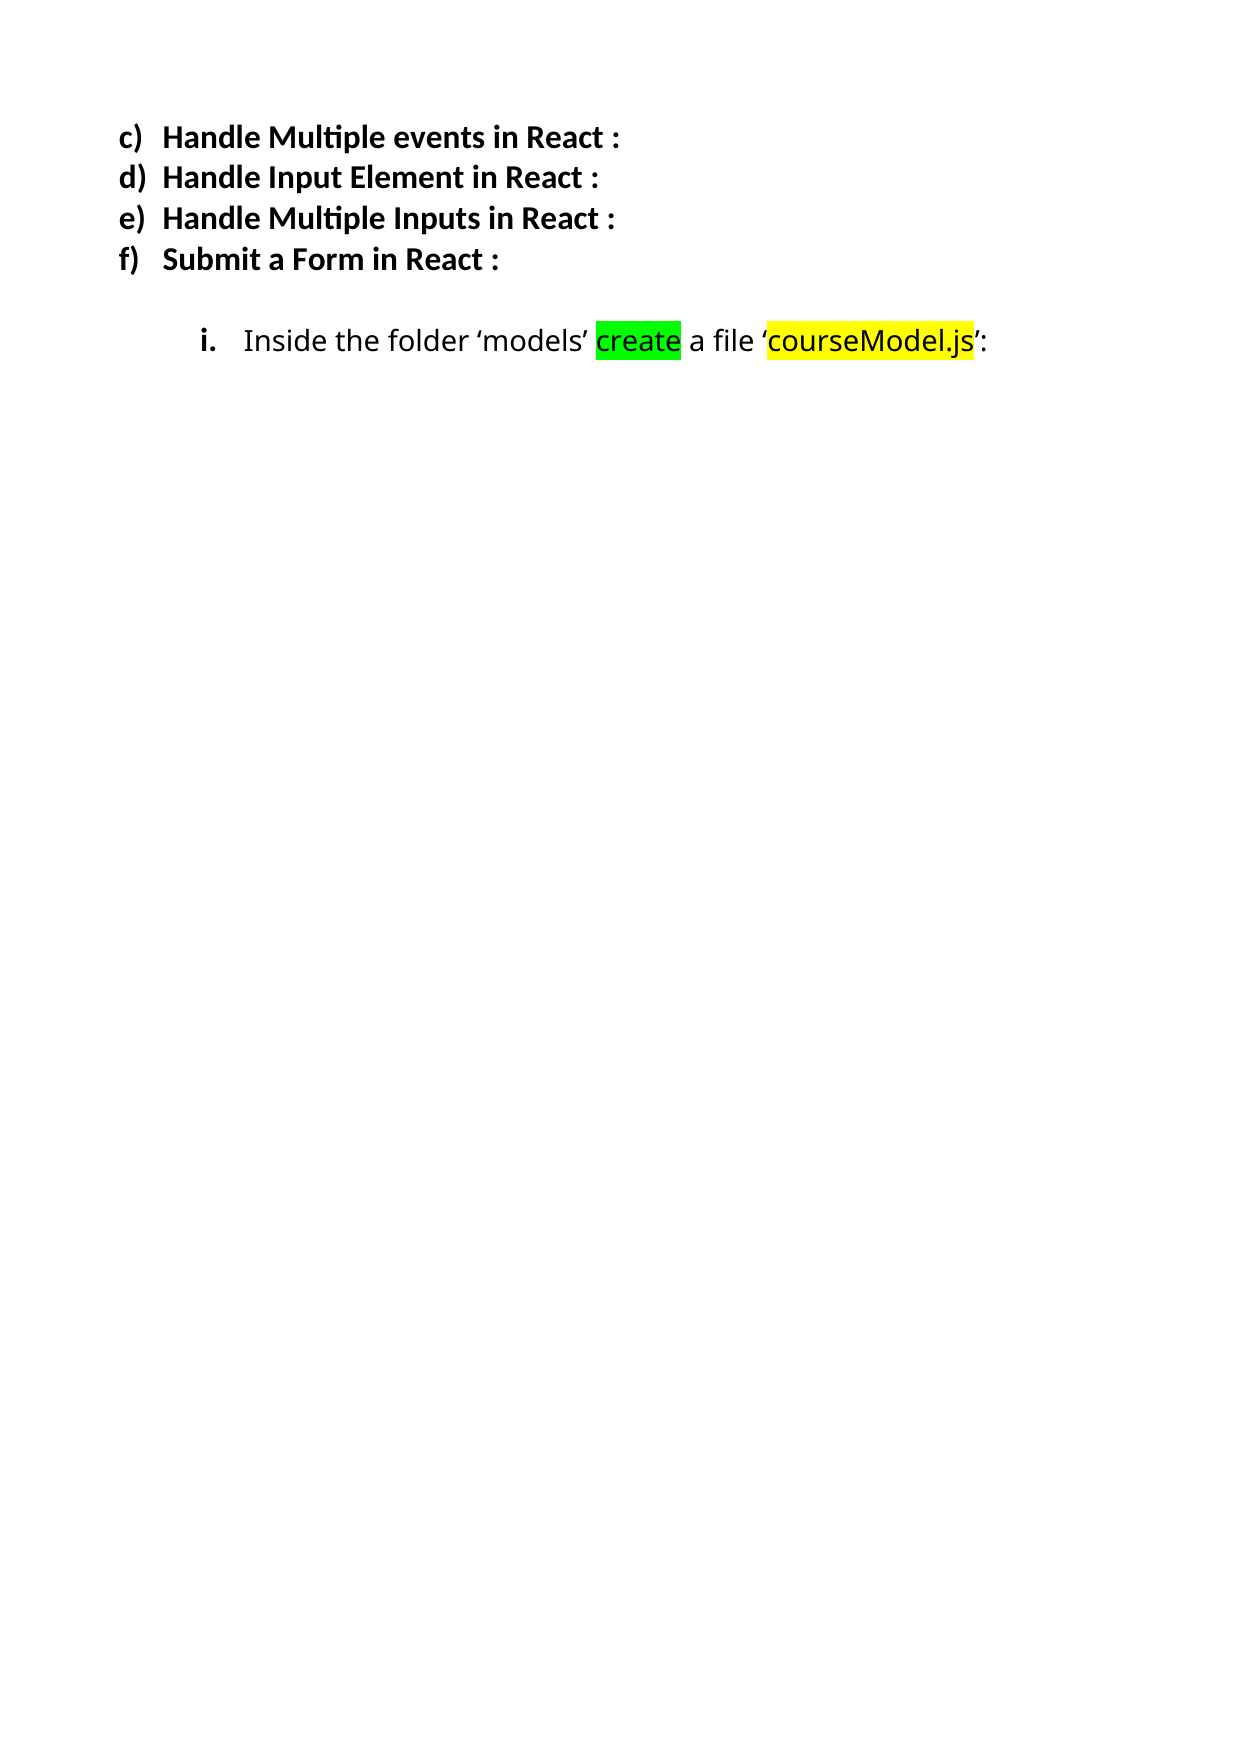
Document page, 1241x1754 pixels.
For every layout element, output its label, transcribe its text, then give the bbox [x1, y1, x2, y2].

list Handle Multiple events in React : [119, 116, 1165, 156]
list Handle Input Element in React : [119, 156, 1165, 197]
list Submit a Form in React : [119, 238, 1165, 279]
list Handle Multiple Inputs in React : [119, 197, 1165, 238]
list Inside the folder ‘models’ create a file ‘courseModel.js’: [200, 319, 1165, 360]
